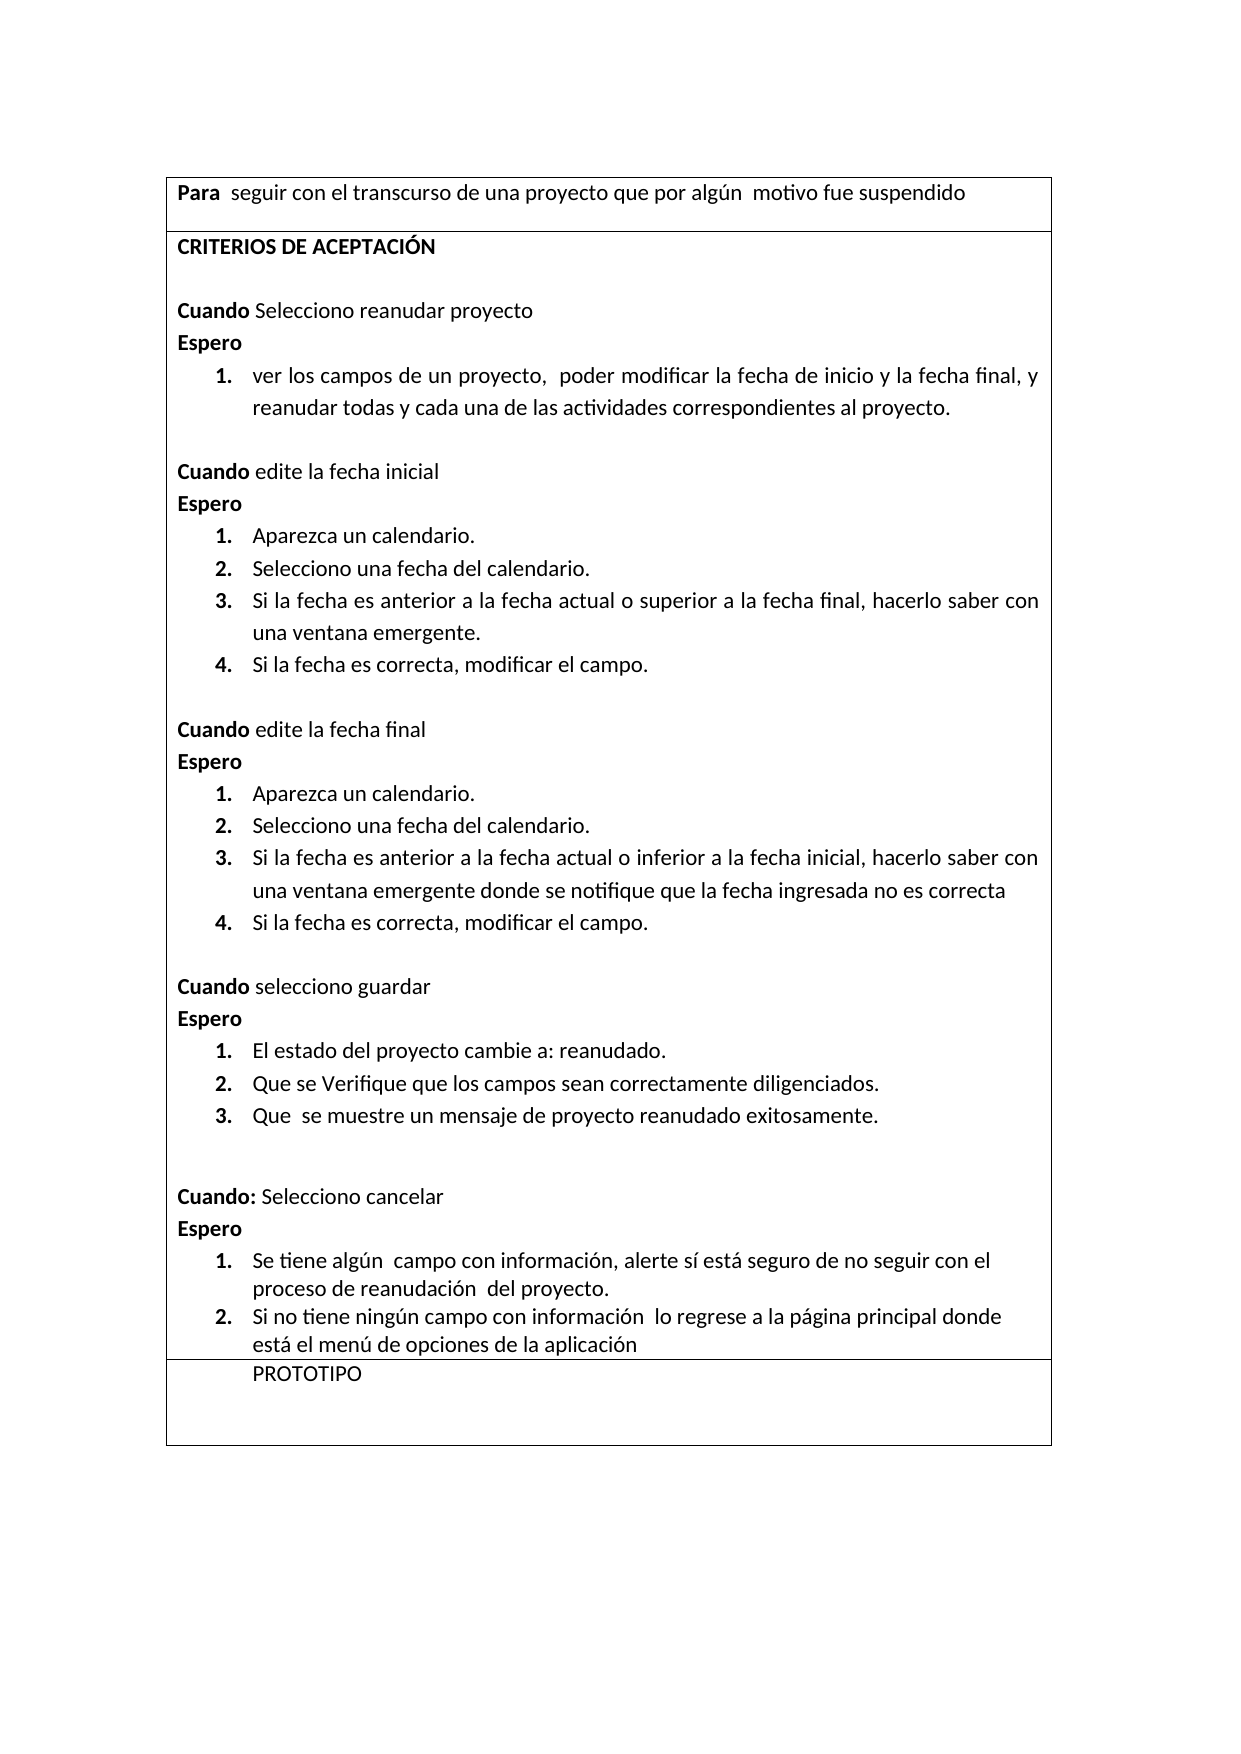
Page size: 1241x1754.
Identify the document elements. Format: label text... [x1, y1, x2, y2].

table_cell CRITERIOS DE ACEPTACIÓN Cuando Selecciono reanudar proyecto Espero ver los campos de un proyecto, poder modificar la fecha de inicio y la fecha final, y reanudar todas y cada una de las actividades correspondientes al proyecto. Cuando edite la fecha inicial Espero Aparezca un calendario. Selecciono una fecha del calendario. Si la fecha es anterior a la fecha actual o superior a la fecha final, hacerlo saber con una ventana emergente. Si la fecha es correcta, modificar el campo. Cuando edite la fecha final Espero Aparezca un calendario. Selecciono una fecha del calendario. Si la fecha es anterior a la fecha actual o inferior a la fecha inicial, hacerlo saber con una ventana emergente donde se notifique que la fecha ingresada no es correcta Si la fecha es correcta, modificar el campo. Cuando selecciono guardar Espero El estado del proyecto cambie a: reanudado. Que se Verifique que los campos sean correctamente diligenciados. Que se muestre un mensaje de proyecto reanudado exitosamente. Cuando: Selecciono cancelar Espero Se tiene algún campo con información, alerte sí está seguro de no seguir con el proceso de reanudación del proyecto. Si no tiene ningún campo con información lo regrese a la página principal donde está el menú de opciones de la aplicación [167, 232, 1051, 1358]
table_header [167, 178, 1051, 231]
table_cell PROTOTIPO [167, 1360, 1051, 1444]
